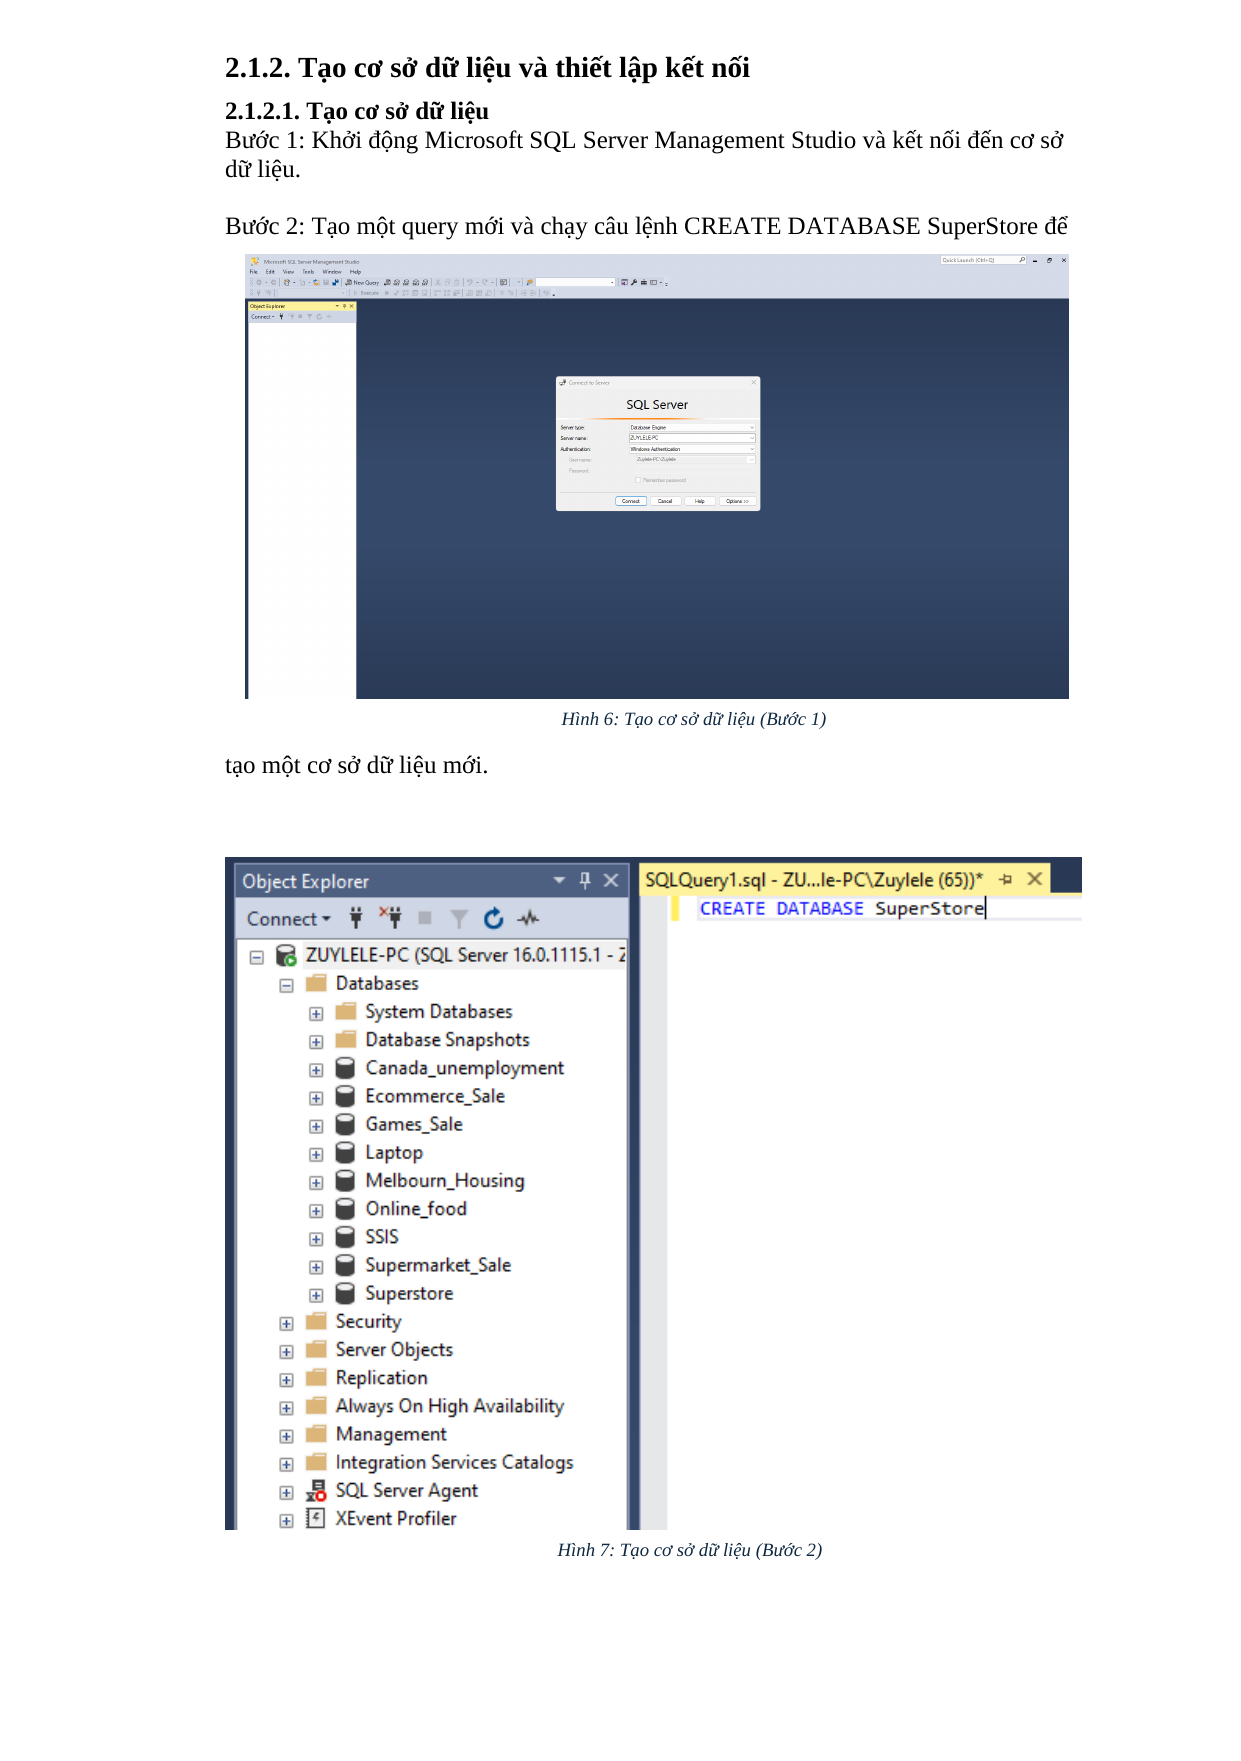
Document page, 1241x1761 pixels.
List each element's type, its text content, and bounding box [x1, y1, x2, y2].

text 2.1.2.1. Tạo cơ sở dữ liệu [225, 96, 1090, 125]
picture [225, 857, 1082, 1530]
subtitle 2.1.2. Tạo cơ sở dữ liệu và thiết lập kết nối [225, 50, 1090, 84]
picture [245, 254, 1069, 699]
text Bước 1: Khởi động Microsoft SQL Server Management Studio và kết nối đến cơ sở dữ liệu. [225, 125, 1090, 182]
